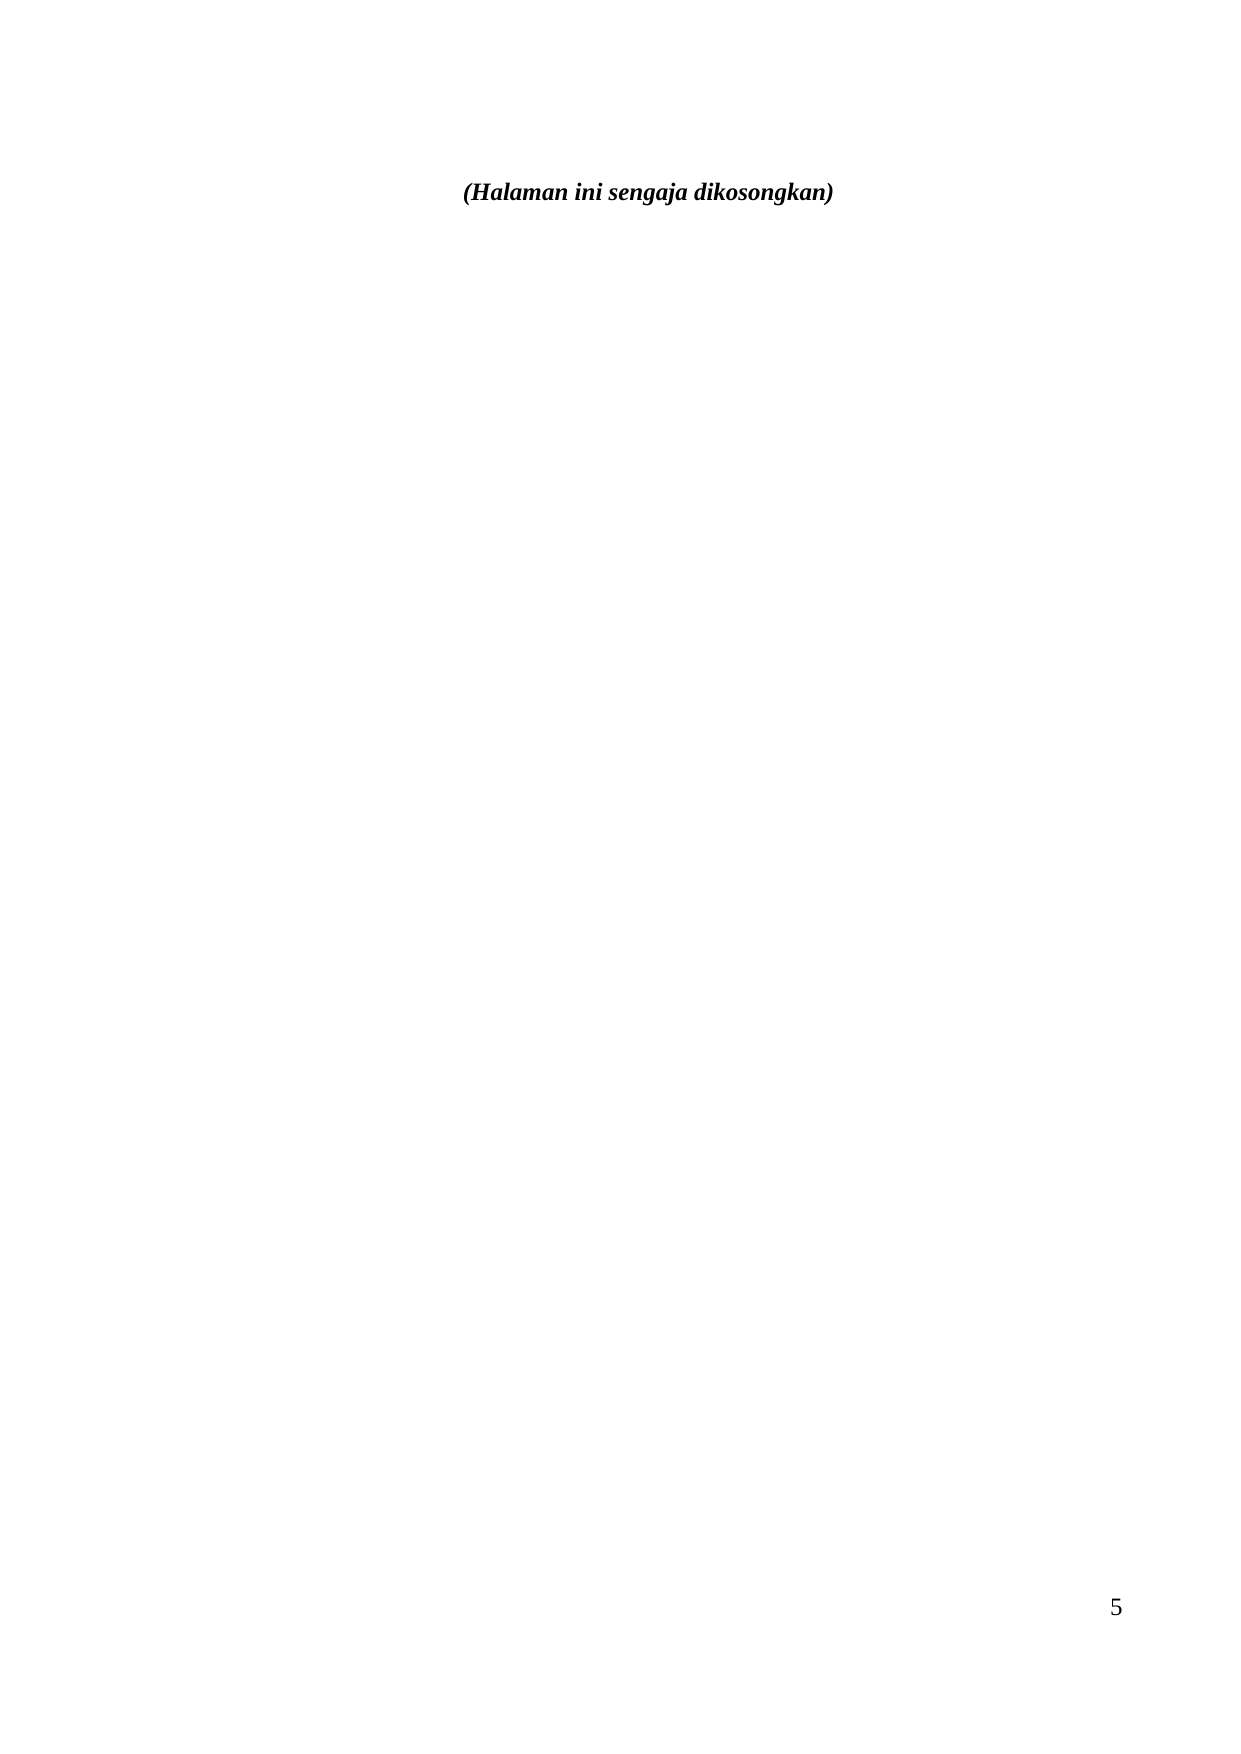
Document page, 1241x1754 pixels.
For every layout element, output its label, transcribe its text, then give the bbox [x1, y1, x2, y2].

text (Halaman ini sengaja dikosongkan) [177, 177, 1122, 206]
